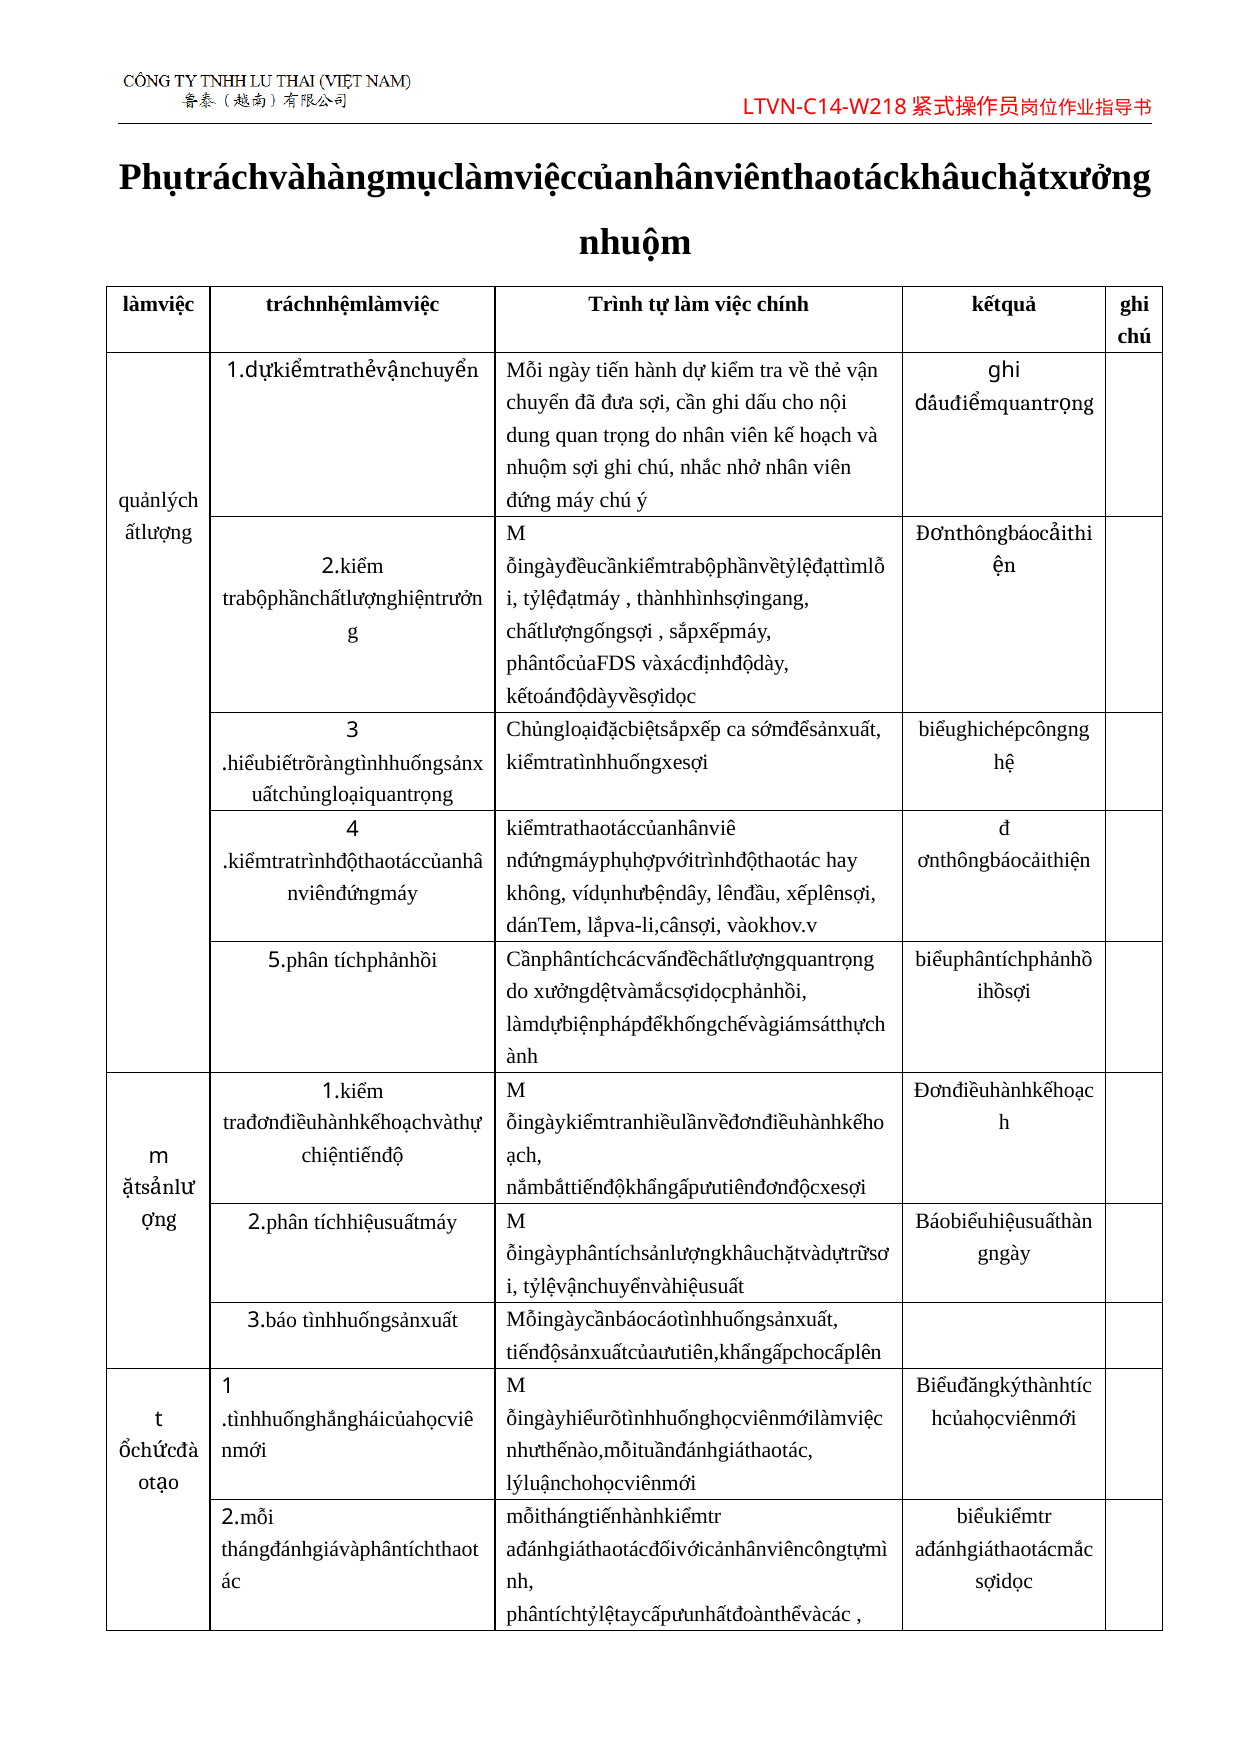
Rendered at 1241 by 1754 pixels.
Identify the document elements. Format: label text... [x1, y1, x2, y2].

table_cell quảnlýchấtlượng [107, 353, 209, 1072]
table_cell Mỗingàyđềucầnkiểmtrabộphầnvềtỷlệđạttìmlỗi, tỷlệđạtmáy , thànhhìnhsợingang, chấtlượngốngsợi , sắpxếpmáy, phântổcủaFDS vàxácđịnhđộdày, kếtoánđộdàyvềsợidọc [496, 517, 902, 712]
table_header kếtquả [903, 287, 1105, 352]
table_cell mặtsảnlượng [107, 1073, 209, 1368]
table_cell 1.dựkiểmtrathẻvậnchuyển [211, 353, 494, 516]
table_cell [1106, 1073, 1162, 1203]
table_cell tổchứcđàotạo [107, 1369, 209, 1630]
table_cell 1.kiểm trađơnđiềuhànhkếhoạchvàthựchiệntiếnđộ [211, 1073, 494, 1203]
table_cell ghidấuđiểmquantrọng [903, 353, 1105, 516]
table_header làmviệc [107, 287, 209, 352]
table_cell Chủngloạiđặcbiệtsắpxếp ca sớmđểsảnxuất, kiểmtratìnhhuốngxesợi [496, 713, 902, 810]
table_cell 3.báo tìnhhuốngsảnxuất [211, 1303, 494, 1368]
table_cell 1.tìnhhuốnghắngháicủahọcviênmới [211, 1369, 494, 1499]
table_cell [496, 1500, 902, 1630]
table_cell [1106, 713, 1162, 810]
table_cell 4.kiểmtratrìnhđộthaotáccủanhânviênđứngmáy [211, 811, 494, 941]
table_cell Mỗingàykiểmtranhiềulầnvềđơnđiềuhànhkếhoạch, nắmbắttiếnđộkhẩngấpưutiênđơnđộcxesợi [496, 1073, 902, 1203]
table_cell Báobiểuhiệusuấthàngngày [903, 1204, 1105, 1302]
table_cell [211, 1500, 494, 1630]
table_cell [1106, 1369, 1162, 1499]
table_cell Mỗingàycầnbáocáotìnhhuốngsảnxuất, tiếnđộsảnxuấtcủaưutiên,khẩngấpchocấplên [496, 1303, 902, 1368]
text Phụtráchvàhàngmụclàmviệccủanhânviênthaotáckhâuchặtxưởngnhuộm [118, 143, 1152, 273]
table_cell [903, 1500, 1105, 1630]
table_cell đơnthôngbáocảithiện [903, 811, 1105, 941]
table_cell biểughichépcôngnghệ [903, 713, 1105, 810]
table_header Trình tự làm việc chính [496, 287, 902, 352]
table_cell Mỗingàyhiểurõtìnhhuốnghọcviênmớilàmviệcnhưthếnào,mỗituầnđánhgiáthaotác, lýluậnchohọcviênmới [496, 1369, 902, 1499]
table_cell 5.phân tíchphảnhồi [211, 942, 494, 1072]
table_cell [1106, 811, 1162, 941]
table_cell 2.kiểm trabộphầnchấtlượnghiệntrưởng [211, 517, 494, 712]
table_cell [1106, 1500, 1162, 1630]
table_cell Đơnthôngbáocảithiện [903, 517, 1105, 712]
table_cell Biểuđăngkýthànhtíchcủahọcviênmới [903, 1369, 1105, 1499]
table_cell [1106, 1204, 1162, 1302]
table_cell Mỗingàyphântíchsảnlượngkhâuchặtvàdựtrữsơi, tỷlệvậnchuyểnvàhiệusuất [496, 1204, 902, 1302]
table_cell 2.phân tíchhiệusuấtmáy [211, 1204, 494, 1302]
table_cell [903, 1303, 1105, 1368]
table_cell [1106, 942, 1162, 1072]
table_header tráchnhệmlàmviệc [211, 287, 494, 352]
table_cell [1106, 353, 1162, 516]
table_header ghichú [1106, 287, 1162, 352]
table_cell [1106, 517, 1162, 712]
table_cell Đơnđiềuhànhkếhoạch [903, 1073, 1105, 1203]
table_cell kiểmtrathaotáccủanhânviênđứngmáyphụhợpvớitrìnhđộthaotác hay không, vídụnhưbệndây, lênđầu, xếplênsợi, dánTem, lắpva-li,cânsợi, vàokhov.v [496, 811, 902, 941]
table_cell [1106, 1303, 1162, 1368]
table_cell biểuphântíchphảnhồihồsợi [903, 942, 1105, 1072]
table_cell Cầnphântíchcácvấnđềchấtlượngquantrọng do xưởngdệtvàmắcsợidọcphảnhồi, làmdựbiệnphápđểkhốngchếvàgiámsátthựchành [496, 942, 902, 1072]
table_cell 3.hiểubiếtrõràngtìnhhuốngsảnxuấtchủngloạiquantrọng [211, 713, 494, 810]
table_cell Mỗi ngày tiến hành dự kiểm tra về thẻ vận chuyển đã đưa sợi, cần ghi dấu cho nội dung quan trọng do nhân viên kế hoạch và nhuộm sợi ghi chú, nhắc nhở nhân viên đứng máy chú ý [496, 353, 902, 516]
picture [118, 70, 414, 111]
